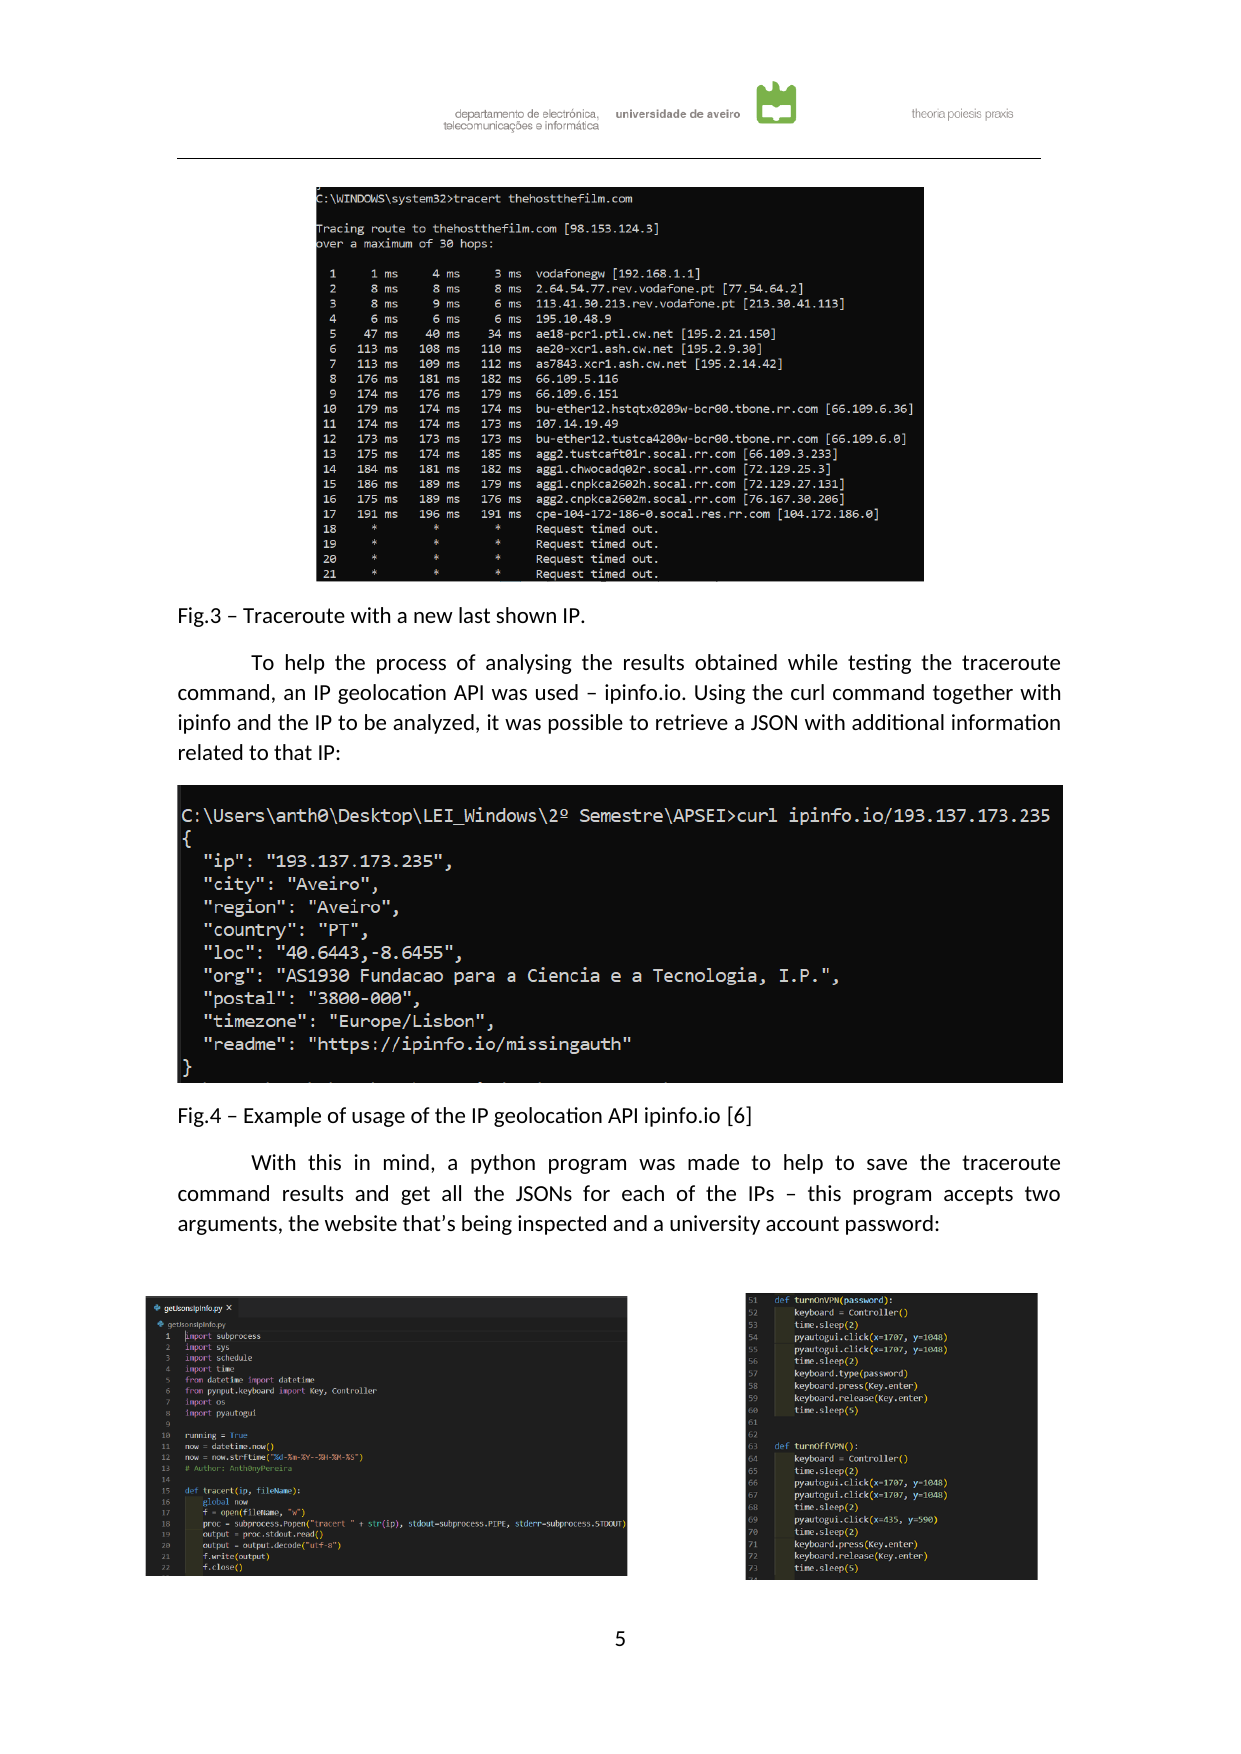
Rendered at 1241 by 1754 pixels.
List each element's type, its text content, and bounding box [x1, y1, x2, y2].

picture [145, 1296, 628, 1576]
text To help the process of analysing the results obtained while testing the traceroute command, an IP geolocation API was used – ipinfo.io. Using the curl command together with ipinfo and the IP to be analyzed, it was possible to retrieve a JSON with additional information related to that IP: [177, 648, 1063, 766]
picture [316, 187, 924, 582]
text Fig.3 – Traceroute with a new last shown IP. [177, 601, 1063, 629]
picture [177, 785, 1063, 1083]
picture [433, 73, 1029, 141]
text Fig.4 – Example of usage of the IP geolocation API ipinfo.io [177, 1102, 1063, 1130]
text With this in mind, a python program was made to help to save the traceroute command results and get all the JSONs for each of the IPs – this program accepts two arguments, the website that’s being inspected and a university account password: [177, 1148, 1063, 1237]
